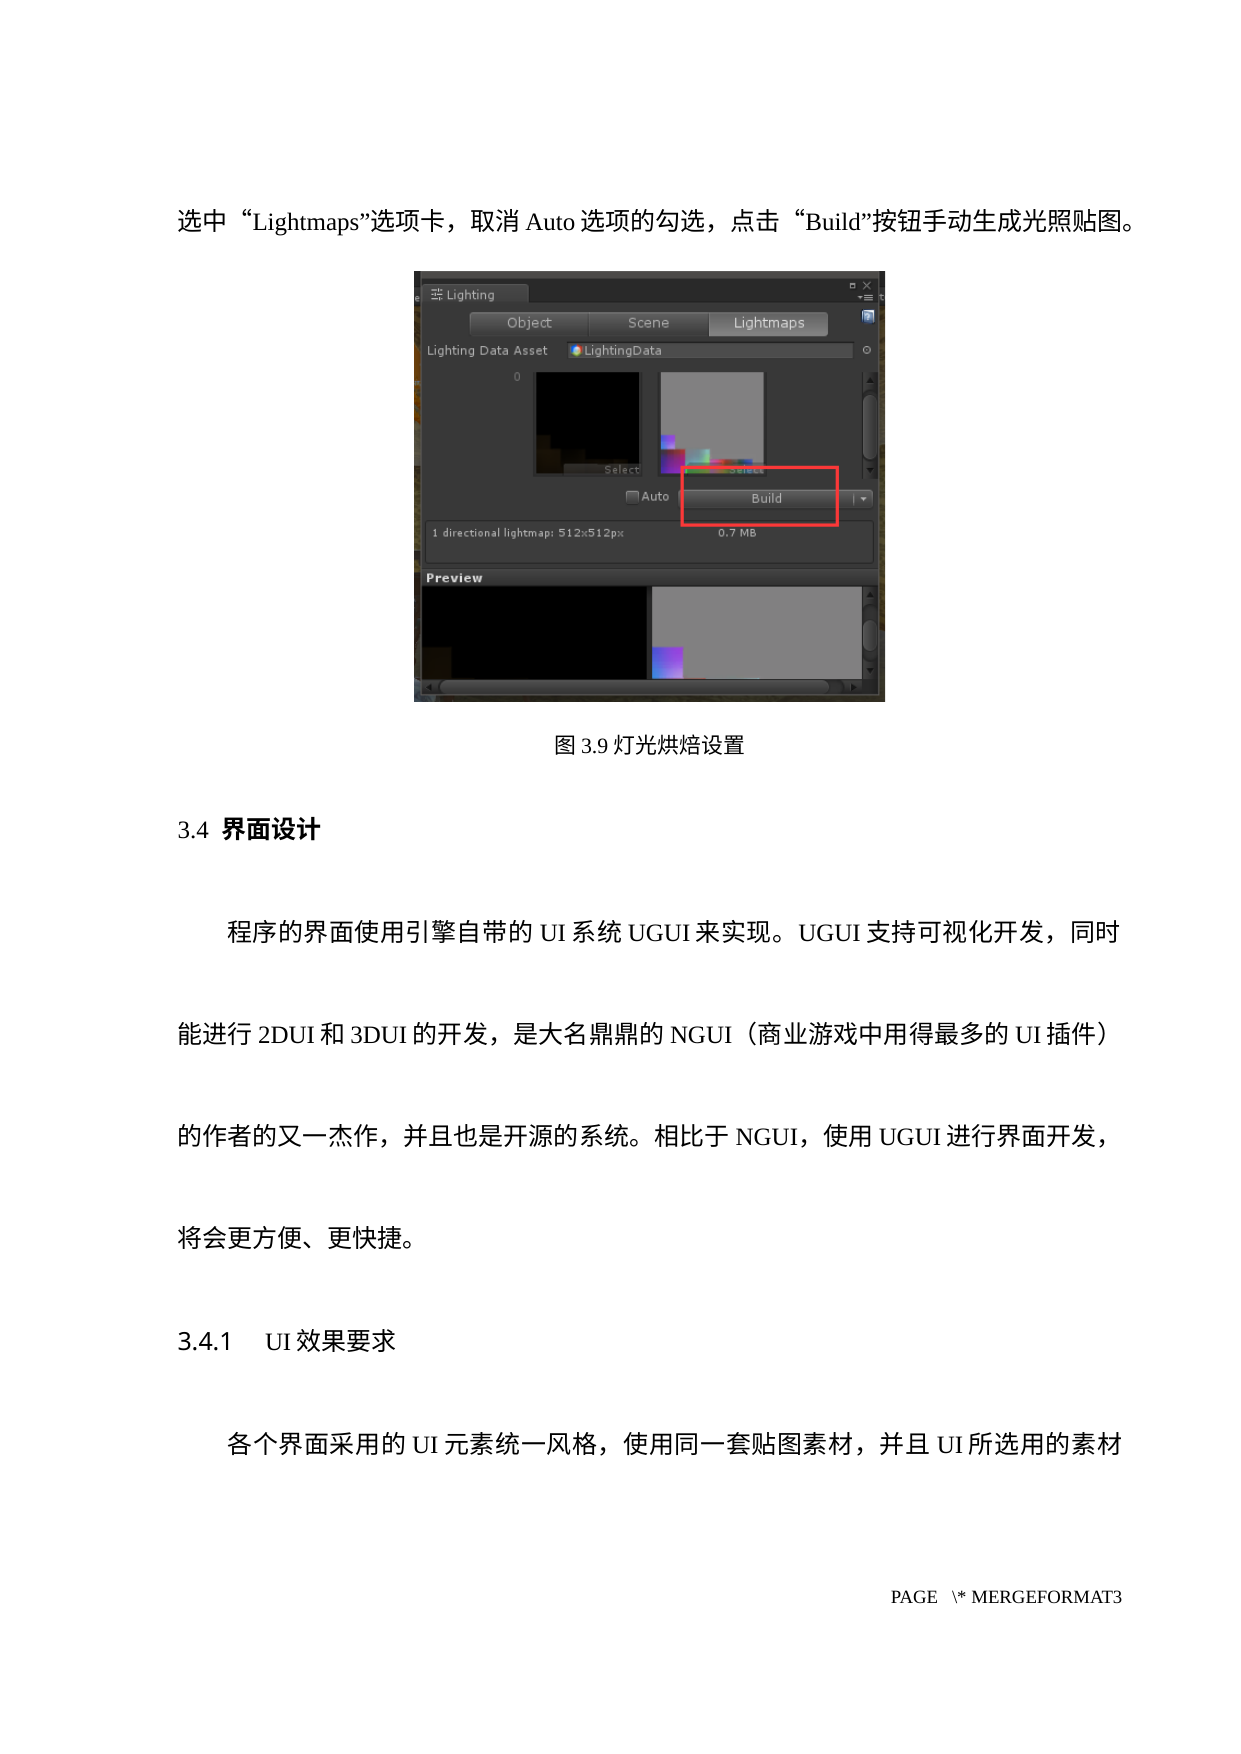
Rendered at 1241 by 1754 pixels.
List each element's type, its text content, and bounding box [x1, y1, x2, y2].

text 程序的界面使用引擎自带的UI系统UGUI来实现。UGUI支持可视化开发，同时能进行2DUI和3DUI的开发，是大名鼎鼎的NGUI（商业游戏中用得最多的UI插件）的作者的又一杰作，并且也是开源的系统。相比于NGUI，使用UGUI进行界面开发，将会更方便、更快捷。 [177, 897, 1122, 1271]
subtitle UI效果要求 [177, 1306, 1122, 1374]
subtitle 界面设计 [177, 794, 1122, 862]
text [177, 1409, 1122, 1477]
picture [414, 271, 886, 702]
text 图3.9 灯光烘焙设置 [177, 727, 1122, 761]
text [177, 185, 1122, 253]
